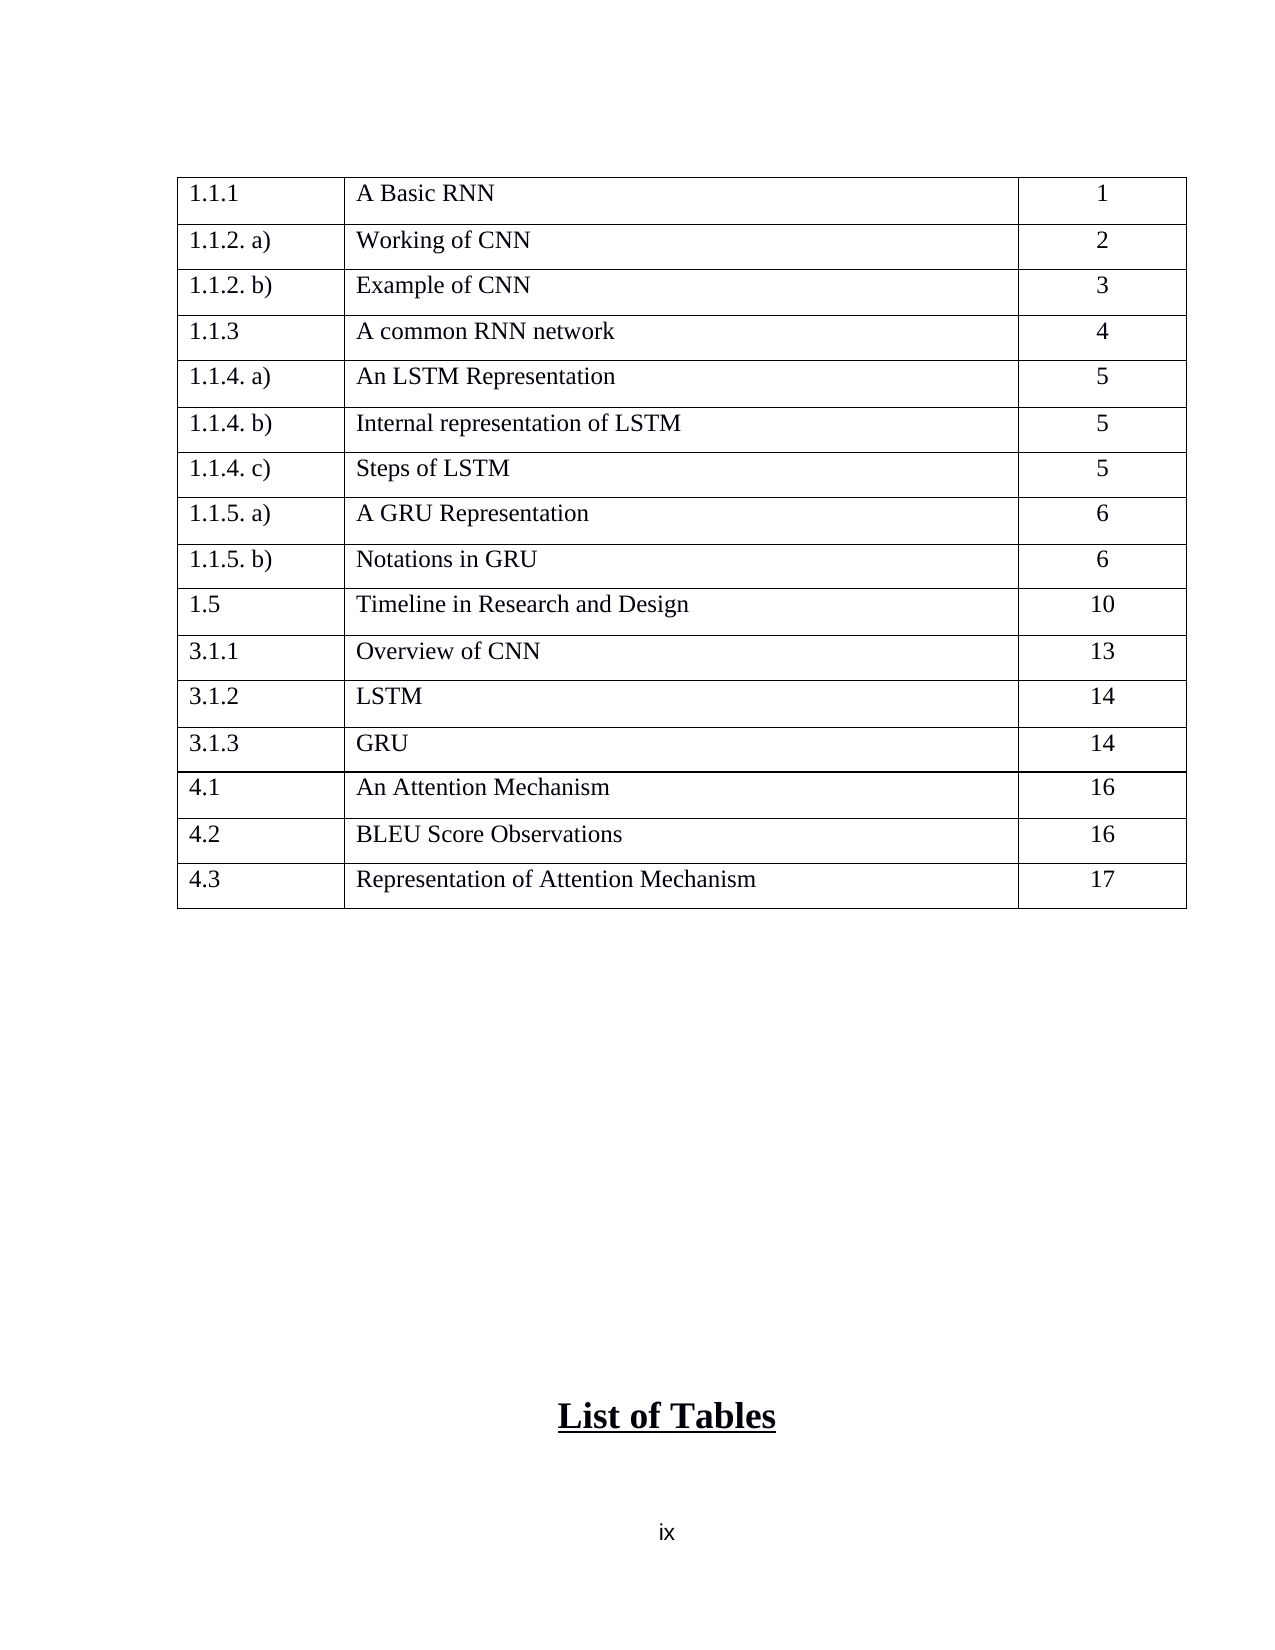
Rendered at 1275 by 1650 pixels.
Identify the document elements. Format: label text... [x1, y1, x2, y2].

table_cell 1.1.1 [178, 178, 344, 224]
table_cell 1.1.3 [178, 316, 344, 360]
table_cell Steps of LSTM [345, 453, 1018, 497]
table_cell BLEU Score Observations [345, 819, 1018, 863]
table_cell 6 [1019, 498, 1186, 543]
table_cell 1.5 [178, 589, 344, 635]
table_cell Overview of CNN [345, 636, 1018, 680]
table_cell 4 [1019, 316, 1186, 360]
table_cell LSTM [345, 681, 1018, 727]
table_cell 1.1.5. a) [178, 498, 344, 543]
table_cell 1.1.2. a) [178, 225, 344, 269]
table_cell 1.1.4. b) [178, 408, 344, 452]
table_cell 6 [1019, 545, 1186, 588]
table_cell 4.3 [178, 864, 344, 908]
table_cell 16 [1019, 773, 1186, 818]
table_cell 13 [1019, 636, 1186, 680]
table_cell 3.1.2 [178, 681, 344, 727]
table_cell An LSTM Representation [345, 361, 1018, 407]
table_cell Representation of Attention Mechanism [345, 864, 1018, 908]
table_cell 17 [1019, 864, 1186, 908]
table_cell 5 [1019, 453, 1186, 497]
table_cell Working of CNN [345, 225, 1018, 269]
table_cell A common RNN network [345, 316, 1018, 360]
table_cell 4.1 [178, 773, 344, 818]
table_cell 3.1.3 [178, 728, 344, 771]
table_cell A GRU Representation [345, 498, 1018, 543]
table_cell GRU [345, 728, 1018, 771]
table_cell 1.1.4. c) [178, 453, 344, 497]
table_cell 3 [1019, 270, 1186, 315]
table_cell 1 [1019, 178, 1186, 224]
table_cell 5 [1019, 408, 1186, 452]
table_cell 16 [1019, 819, 1186, 863]
table_cell 2 [1019, 225, 1186, 269]
table_cell Notations in GRU [345, 545, 1018, 588]
table_cell 4.2 [178, 819, 344, 863]
table_cell Timeline in Research and Design [345, 589, 1018, 635]
table_cell 3.1.1 [178, 636, 344, 680]
table_cell 5 [1019, 361, 1186, 407]
table_cell 10 [1019, 589, 1186, 635]
table_cell 1.1.5. b) [178, 545, 344, 588]
text List of Tables [177, 1394, 1156, 1437]
table_cell Example of CNN [345, 270, 1018, 315]
table_cell Internal representation of LSTM [345, 408, 1018, 452]
table_cell A Basic RNN [345, 178, 1018, 224]
table_cell An Attention Mechanism [345, 773, 1018, 818]
table_cell 14 [1019, 681, 1186, 727]
table_cell 1.1.2. b) [178, 270, 344, 315]
table_cell 14 [1019, 728, 1186, 771]
table_cell 1.1.4. a) [178, 361, 344, 407]
